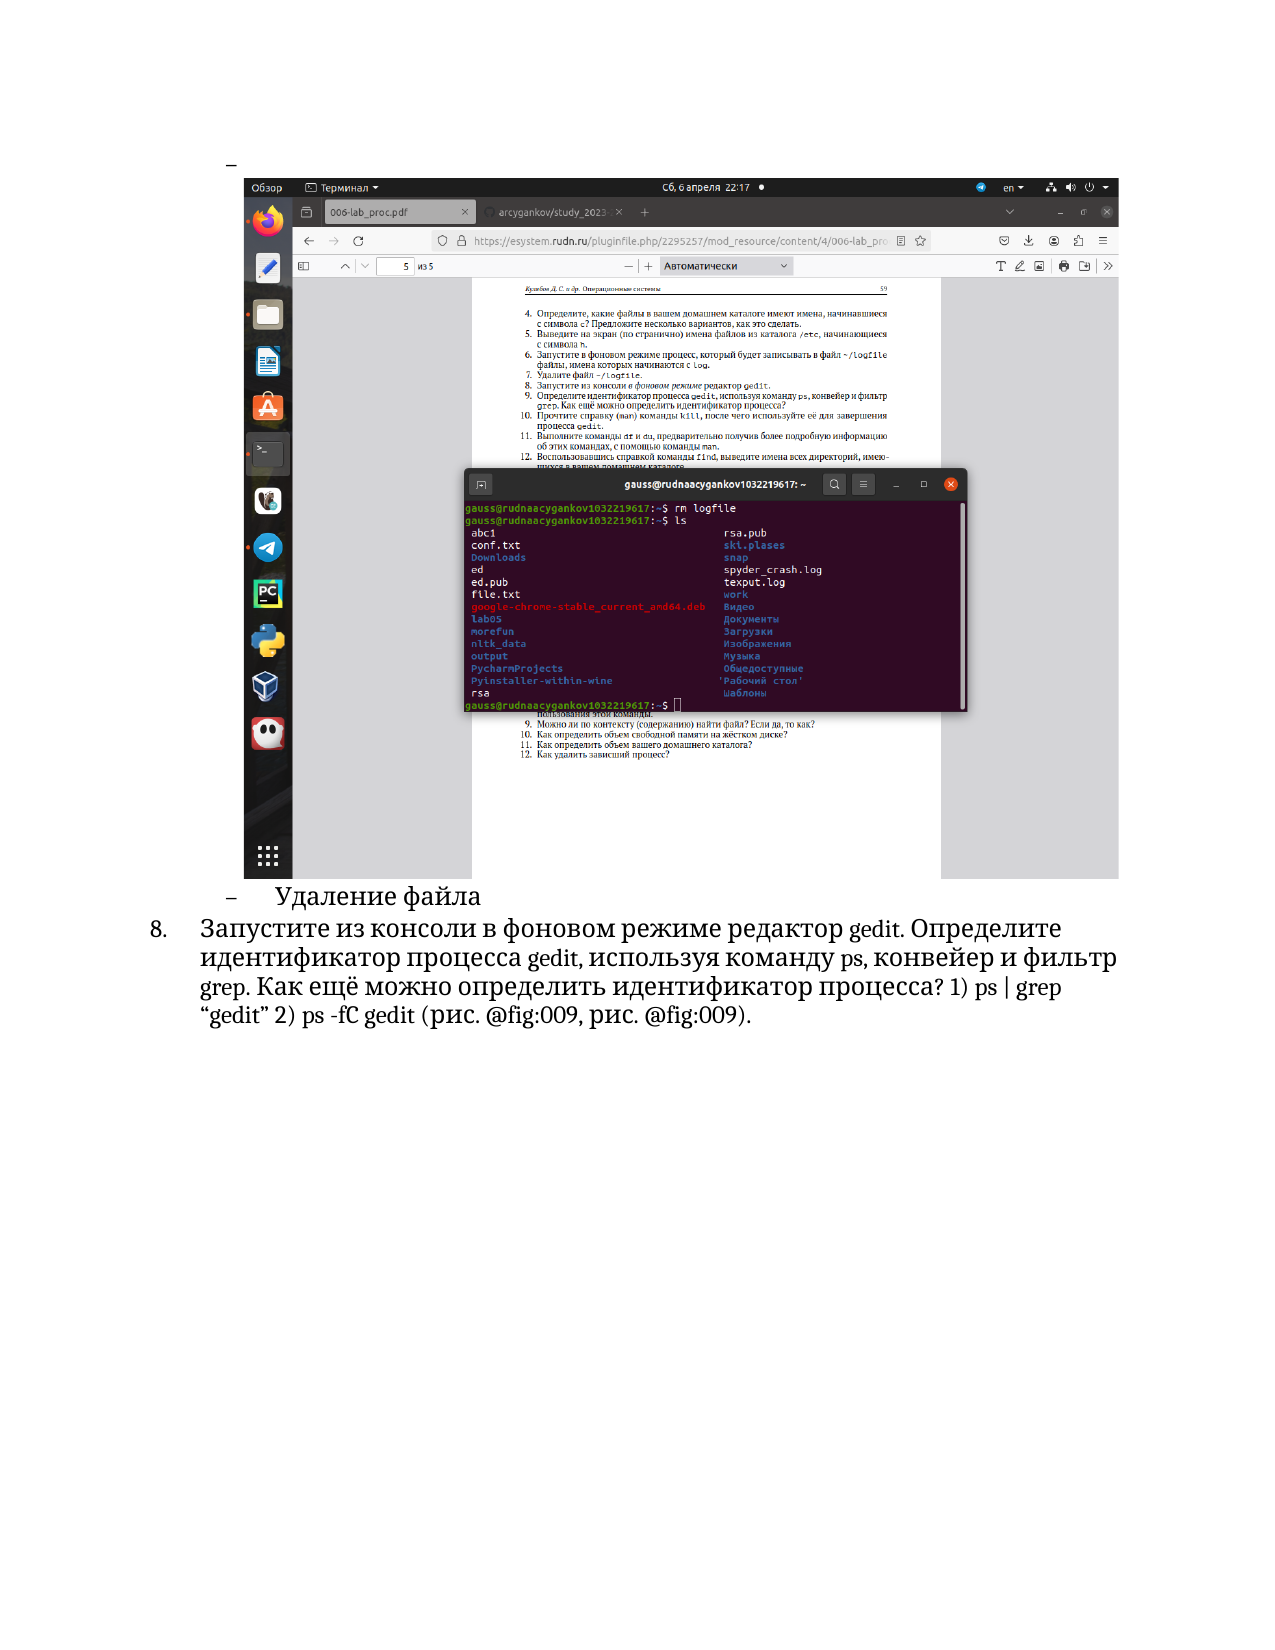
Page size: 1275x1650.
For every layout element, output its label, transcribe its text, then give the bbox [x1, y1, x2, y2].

picture [243, 178, 1119, 879]
list Запустите из консоли в фоновом режиме редактор gedit. Определите идентификатор процесса gedit, используя команду ps, конвейер и фильтр grep. Как ещё можно определить идентификатор процесса? 1) ps | grep “gedit” 2) ps -fC gedit (рис. @fig:009, рис. @fig:009). [150, 915, 1125, 1030]
list Удаление файла [225, 882, 1125, 911]
